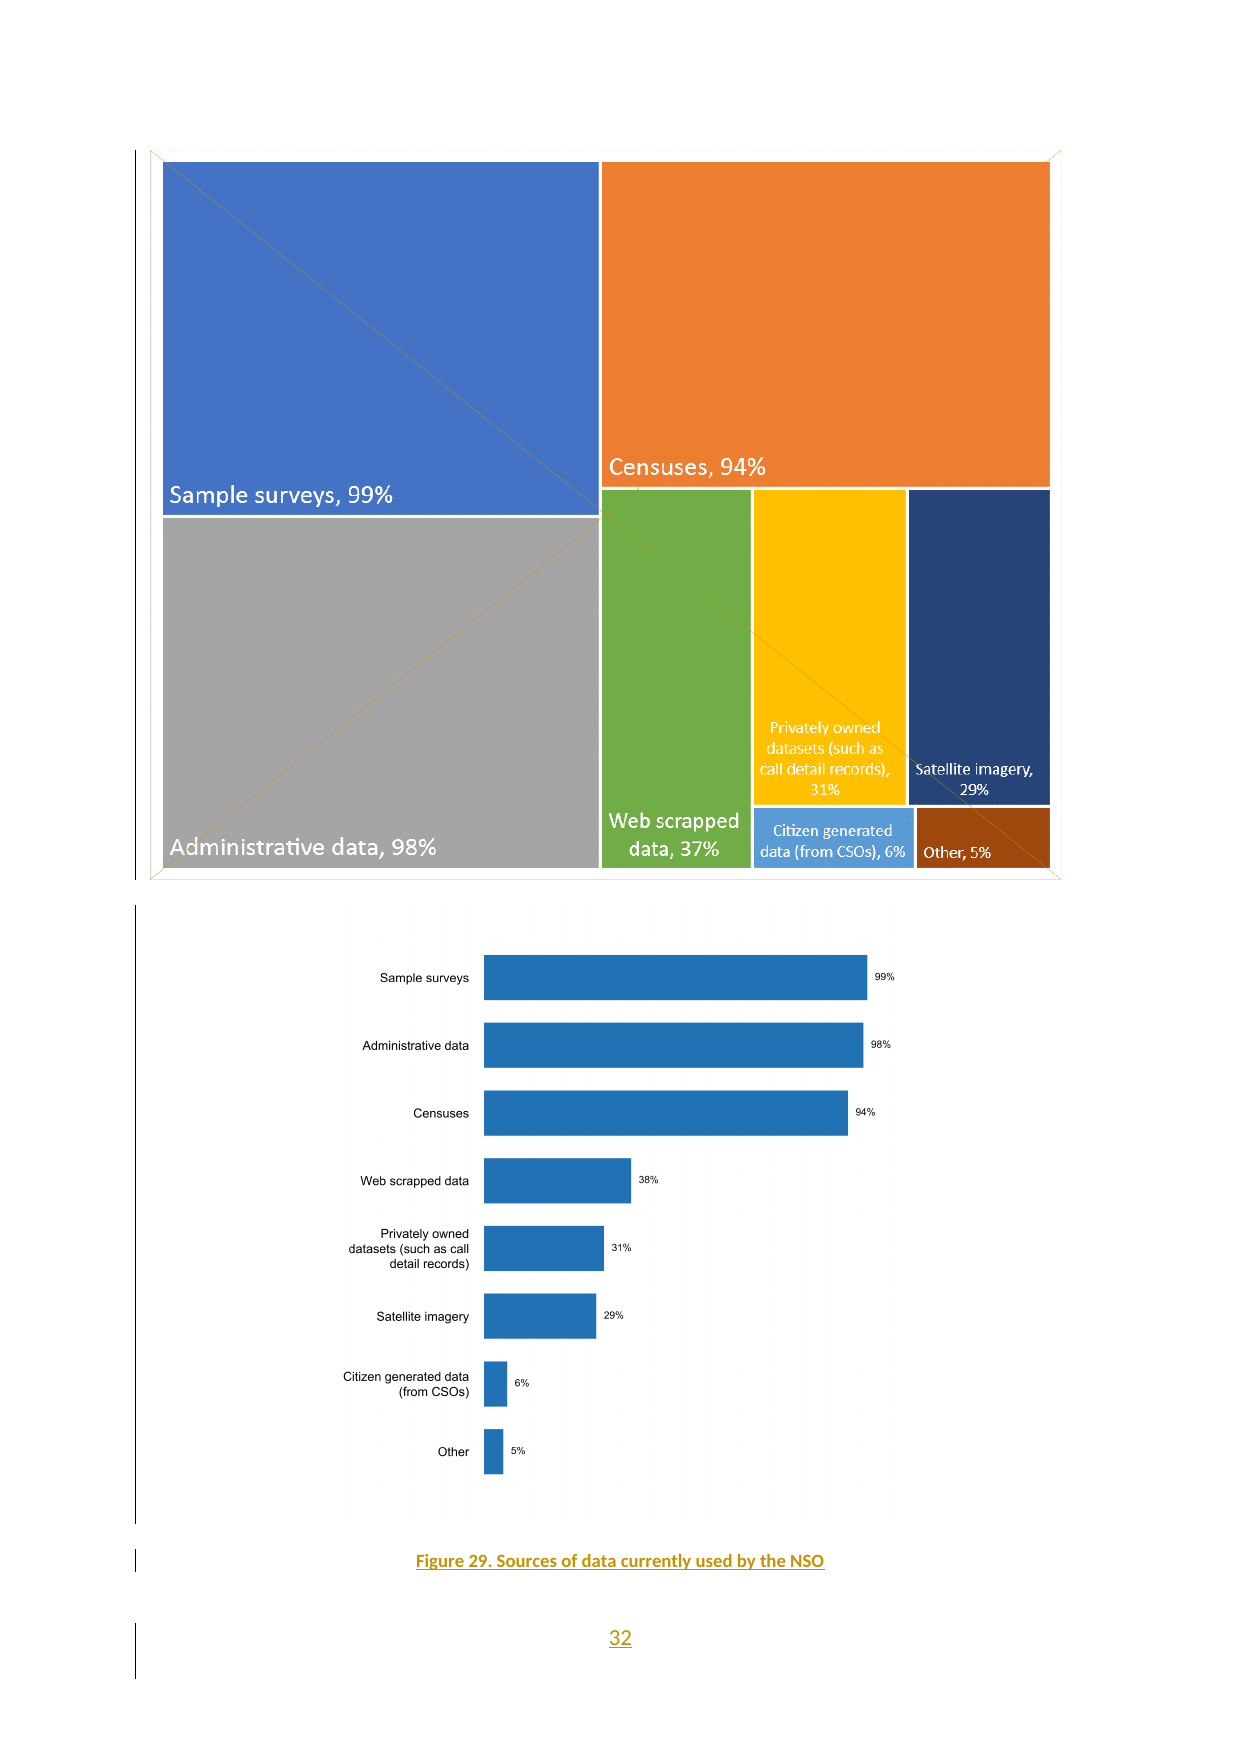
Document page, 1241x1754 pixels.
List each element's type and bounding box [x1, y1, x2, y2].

picture [150, 151, 604, 878]
picture [320, 904, 920, 1525]
picture [151, 516, 1060, 880]
picture [607, 151, 1062, 879]
picture [152, 150, 1059, 514]
